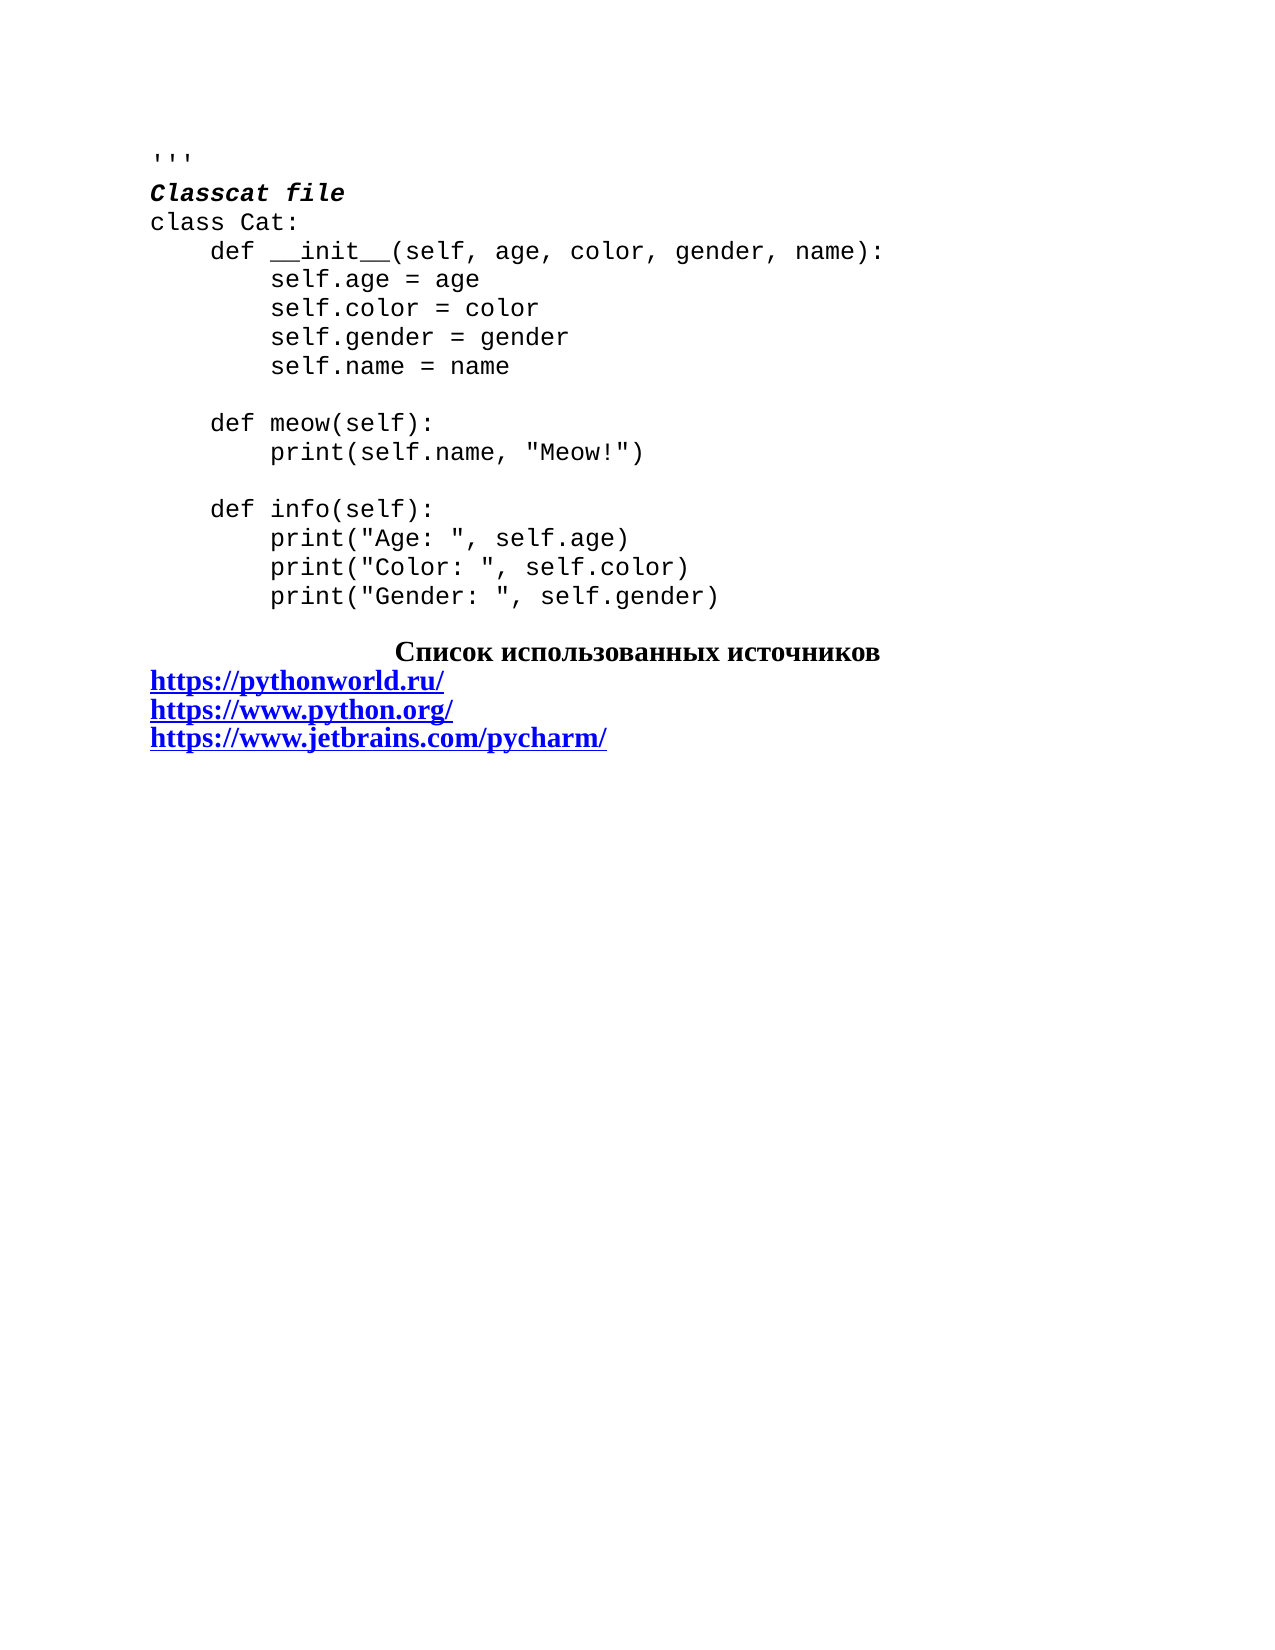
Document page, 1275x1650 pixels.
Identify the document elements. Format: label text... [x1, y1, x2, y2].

text https://www.jetbrains.com/pycharm/ [150, 725, 1125, 754]
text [150, 150, 1125, 179]
text https://pythonworld.ru/ [150, 667, 1125, 696]
text https://www.python.org/ [150, 696, 1125, 725]
text class Cat: def __init__(self, age, color, gender, name): self.age = age self.color = color self.gender = gender self.name = name def meow(self): print(self.name, "Meow!") def info(self): print("Age: ", self.age) print("Color: ", self.color) print("Gender: ", self.gender) [150, 207, 1125, 610]
text Classcat file [150, 179, 1125, 207]
text Список использованных источников [150, 639, 1125, 667]
